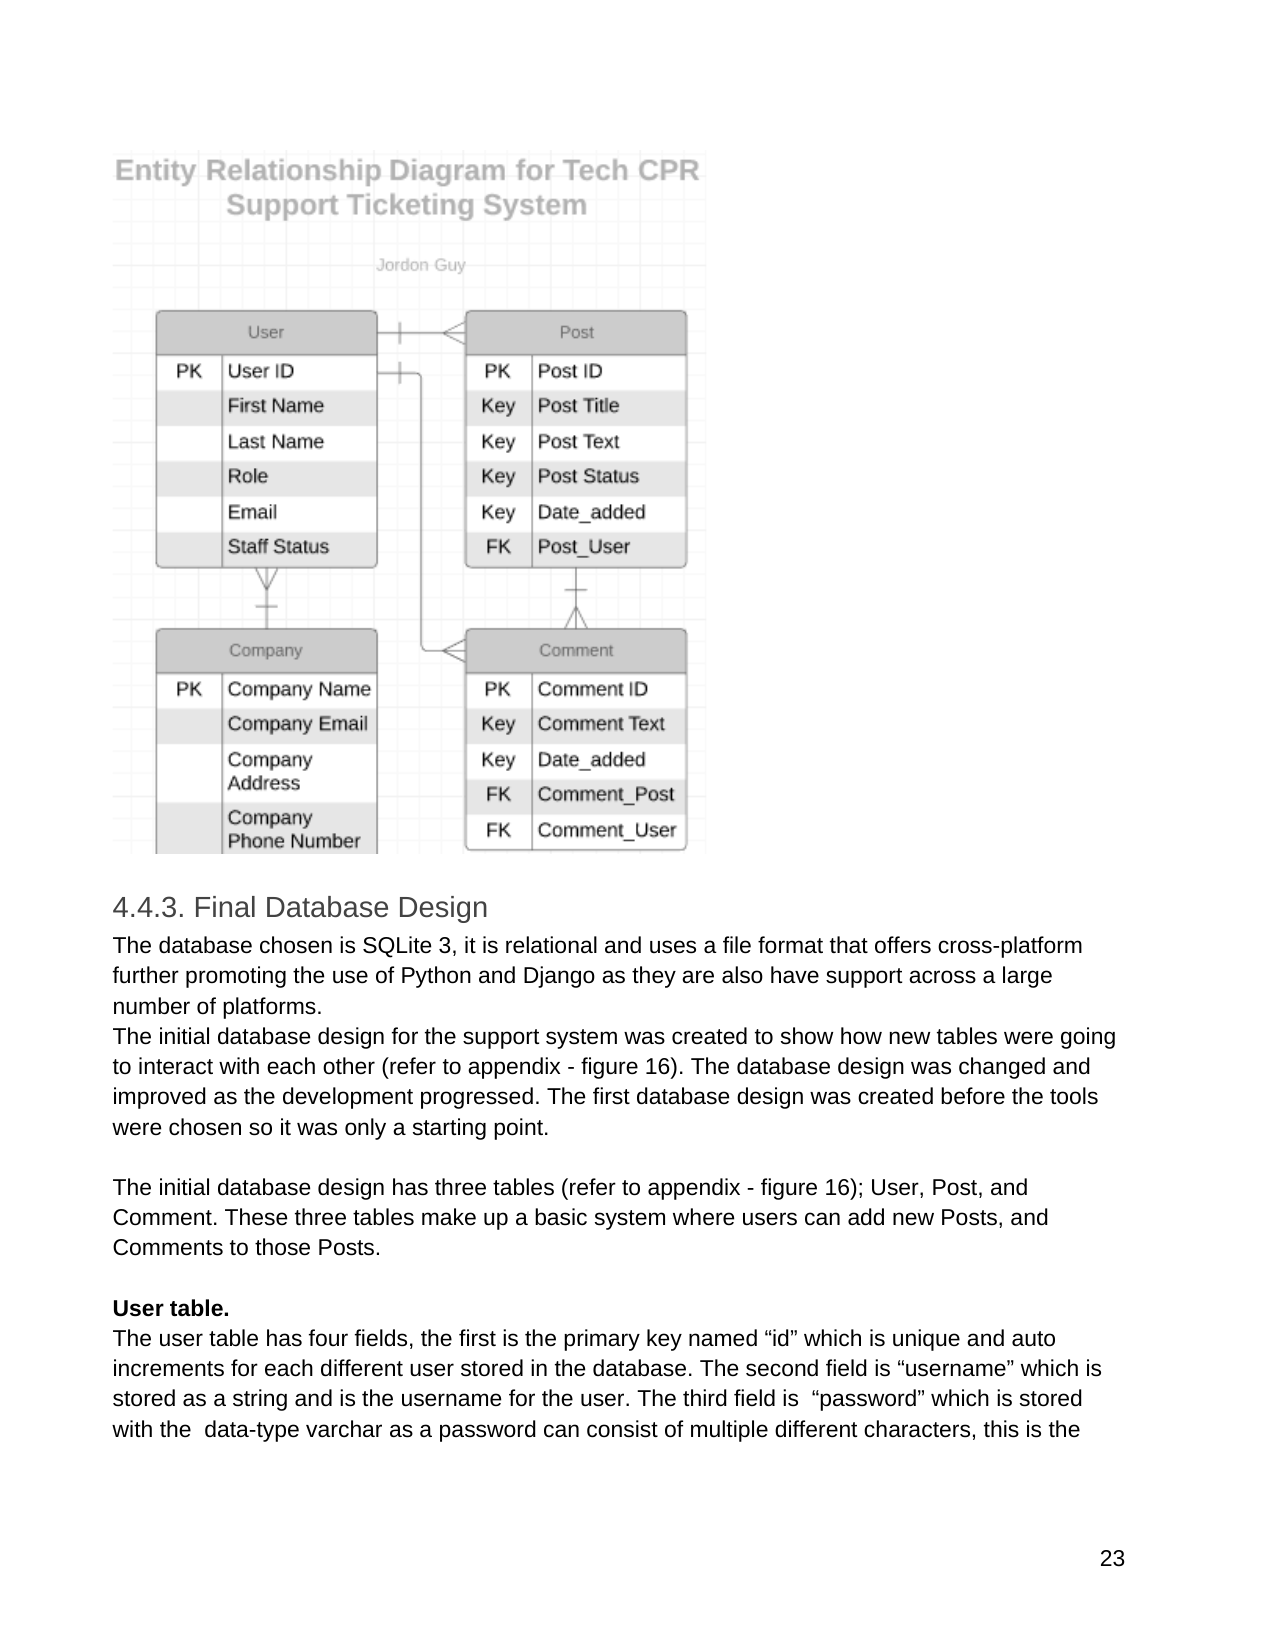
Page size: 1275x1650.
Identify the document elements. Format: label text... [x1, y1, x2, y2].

subtitle 4.4.3. Final Database Design [112, 890, 1125, 924]
text The database chosen is SQLite 3, it is relational and uses a file format that offers cross-platform further promoting the use of Python and Django as they are also have support across a large number of platforms. [112, 932, 1125, 1019]
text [112, 1325, 1125, 1442]
text The initial database design has three tables (refer to appendix - figure 16); User, Post, and Comment. These three tables make up a basic system where users can add new Posts, and Comments to those Posts. [112, 1174, 1125, 1261]
text User table. [112, 1295, 1125, 1321]
text The initial database design for the support system was created to show how new tables were going to interact with each other (refer to appendix - figure 16). The database design was changed and improved as the development progressed. The first database design was created before the tools were chosen so it was only a starting point. [112, 1023, 1125, 1140]
picture [112, 150, 707, 854]
